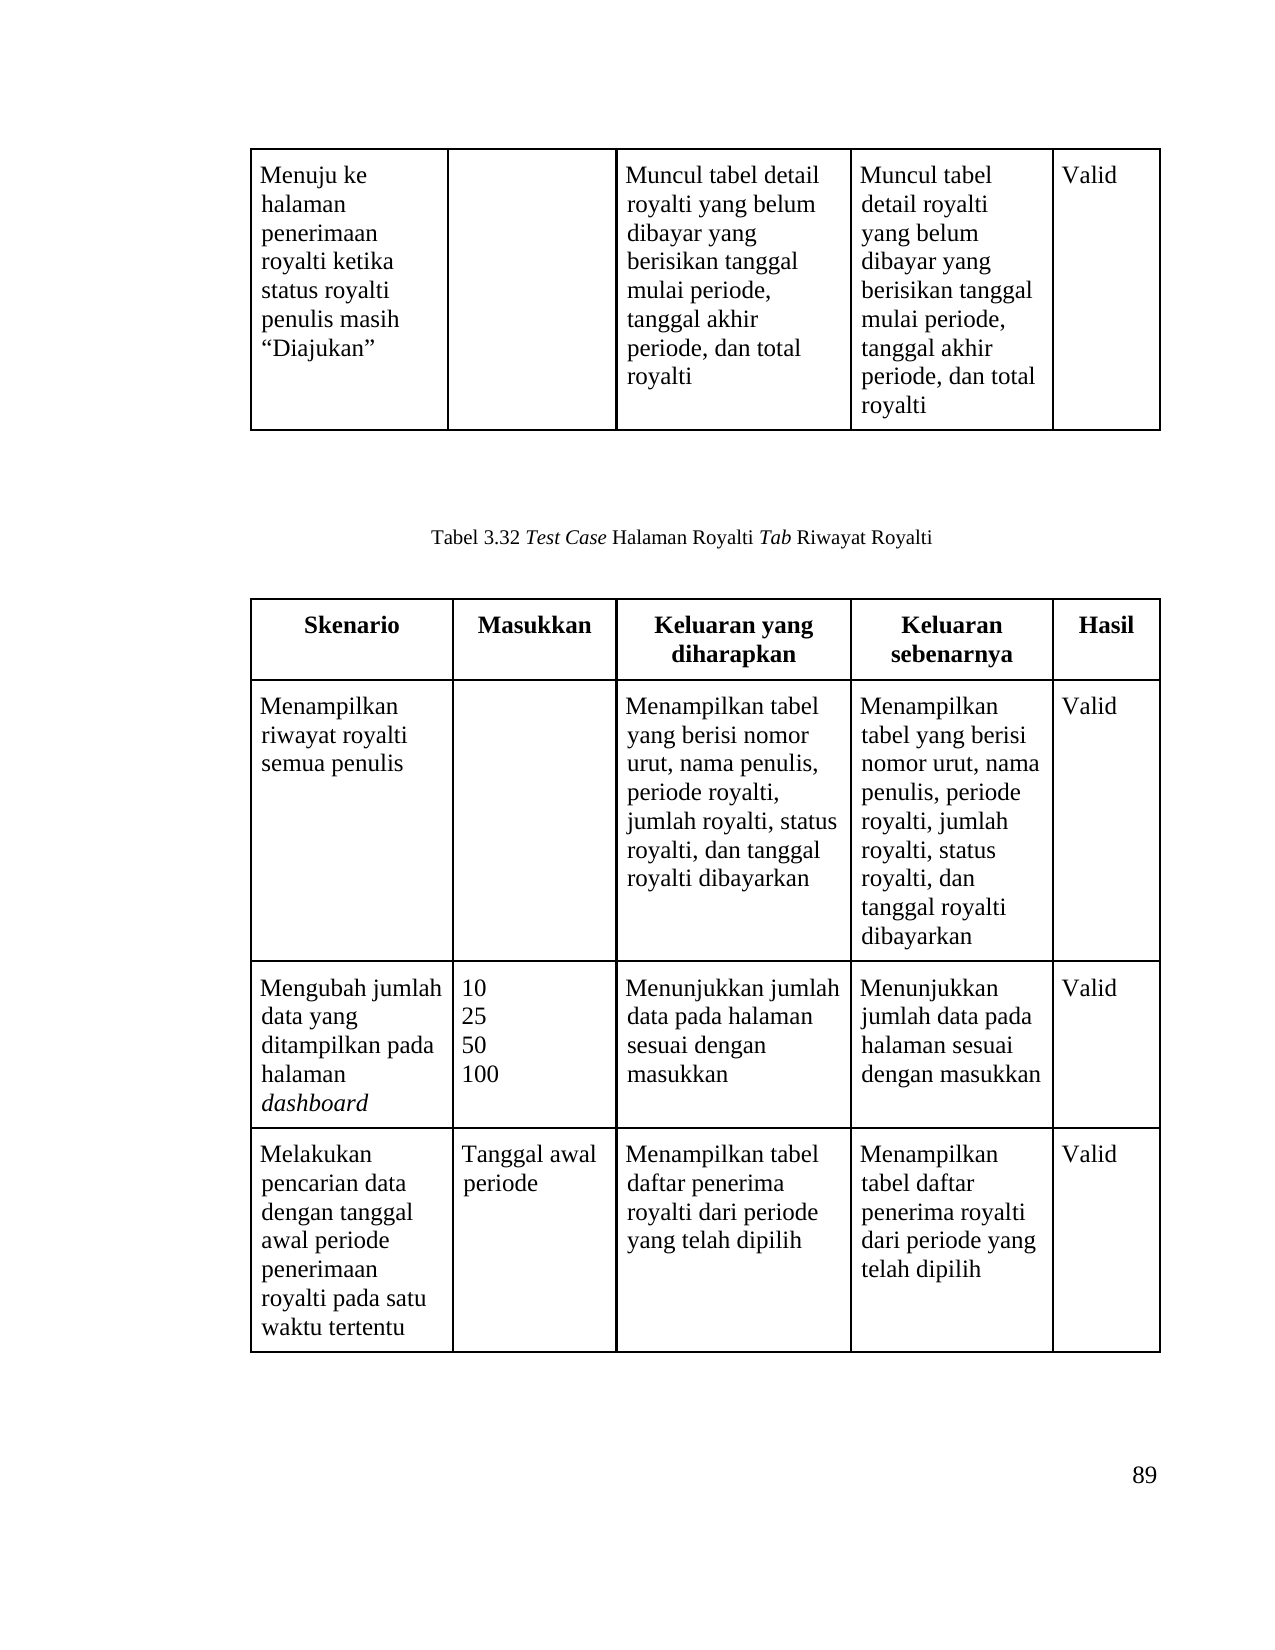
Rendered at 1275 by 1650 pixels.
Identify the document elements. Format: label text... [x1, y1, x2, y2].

table_cell Menampilkan tabel daftar penerima royalti dari periode yang telah dipilih [852, 1129, 1052, 1351]
table_cell Menampilkan tabel yang berisi nomor urut, nama penulis, periode royalti, jumlah royalti, status royalti, dan tanggal royalti dibayarkan [618, 681, 850, 960]
table_cell 10 25 50 100 [454, 962, 615, 1127]
table_cell [449, 150, 615, 429]
table_header Masukkan [454, 600, 615, 678]
table_cell Menampilkan tabel yang berisi nomor urut, nama penulis, periode royalti, jumlah royalti, status royalti, dan tanggal royalti dibayarkan [852, 681, 1052, 960]
table_cell Menunjukkan jumlah data pada halaman sesuai dengan masukkan [618, 962, 850, 1127]
table_cell Valid [1054, 1129, 1159, 1351]
table_cell Menuju ke halaman penerimaan royalti ketika status royalti penulis masih “Diajukan” [252, 150, 447, 429]
table_cell Valid [1054, 962, 1159, 1127]
table_cell Menampilkan tabel daftar penerima royalti dari periode yang telah dipilih [618, 1129, 850, 1351]
table_cell Mengubah jumlah data yang ditampilkan pada halaman dashboard [252, 962, 452, 1127]
table_cell Menampilkan riwayat royalti semua penulis [252, 681, 452, 960]
text Tabel 3. Test Case Halaman Royalti Tab Riwayat Royalti [148, 524, 1157, 549]
table_header Skenario [252, 600, 452, 678]
table_header Keluaran sebenarnya [852, 600, 1052, 678]
table_cell Muncul tabel detail royalti yang belum dibayar yang berisikan tanggal mulai periode, tanggal akhir periode, dan total royalti [852, 150, 1052, 429]
table_header Keluaran yang diharapkan [618, 600, 850, 678]
table_cell Muncul tabel detail royalti yang belum dibayar yang berisikan tanggal mulai periode, tanggal akhir periode, dan total royalti [618, 150, 850, 429]
table_cell Valid [1054, 150, 1159, 429]
table_cell Menunjukkan jumlah data pada halaman sesuai dengan masukkan [852, 962, 1052, 1127]
table_cell Valid [1054, 681, 1159, 960]
table_cell Melakukan pencarian data dengan tanggal awal periode penerimaan royalti pada satu waktu tertentu [252, 1129, 452, 1351]
table_header Hasil [1054, 600, 1159, 678]
table_cell [454, 681, 615, 960]
table_cell Tanggal awal periode [454, 1129, 615, 1351]
